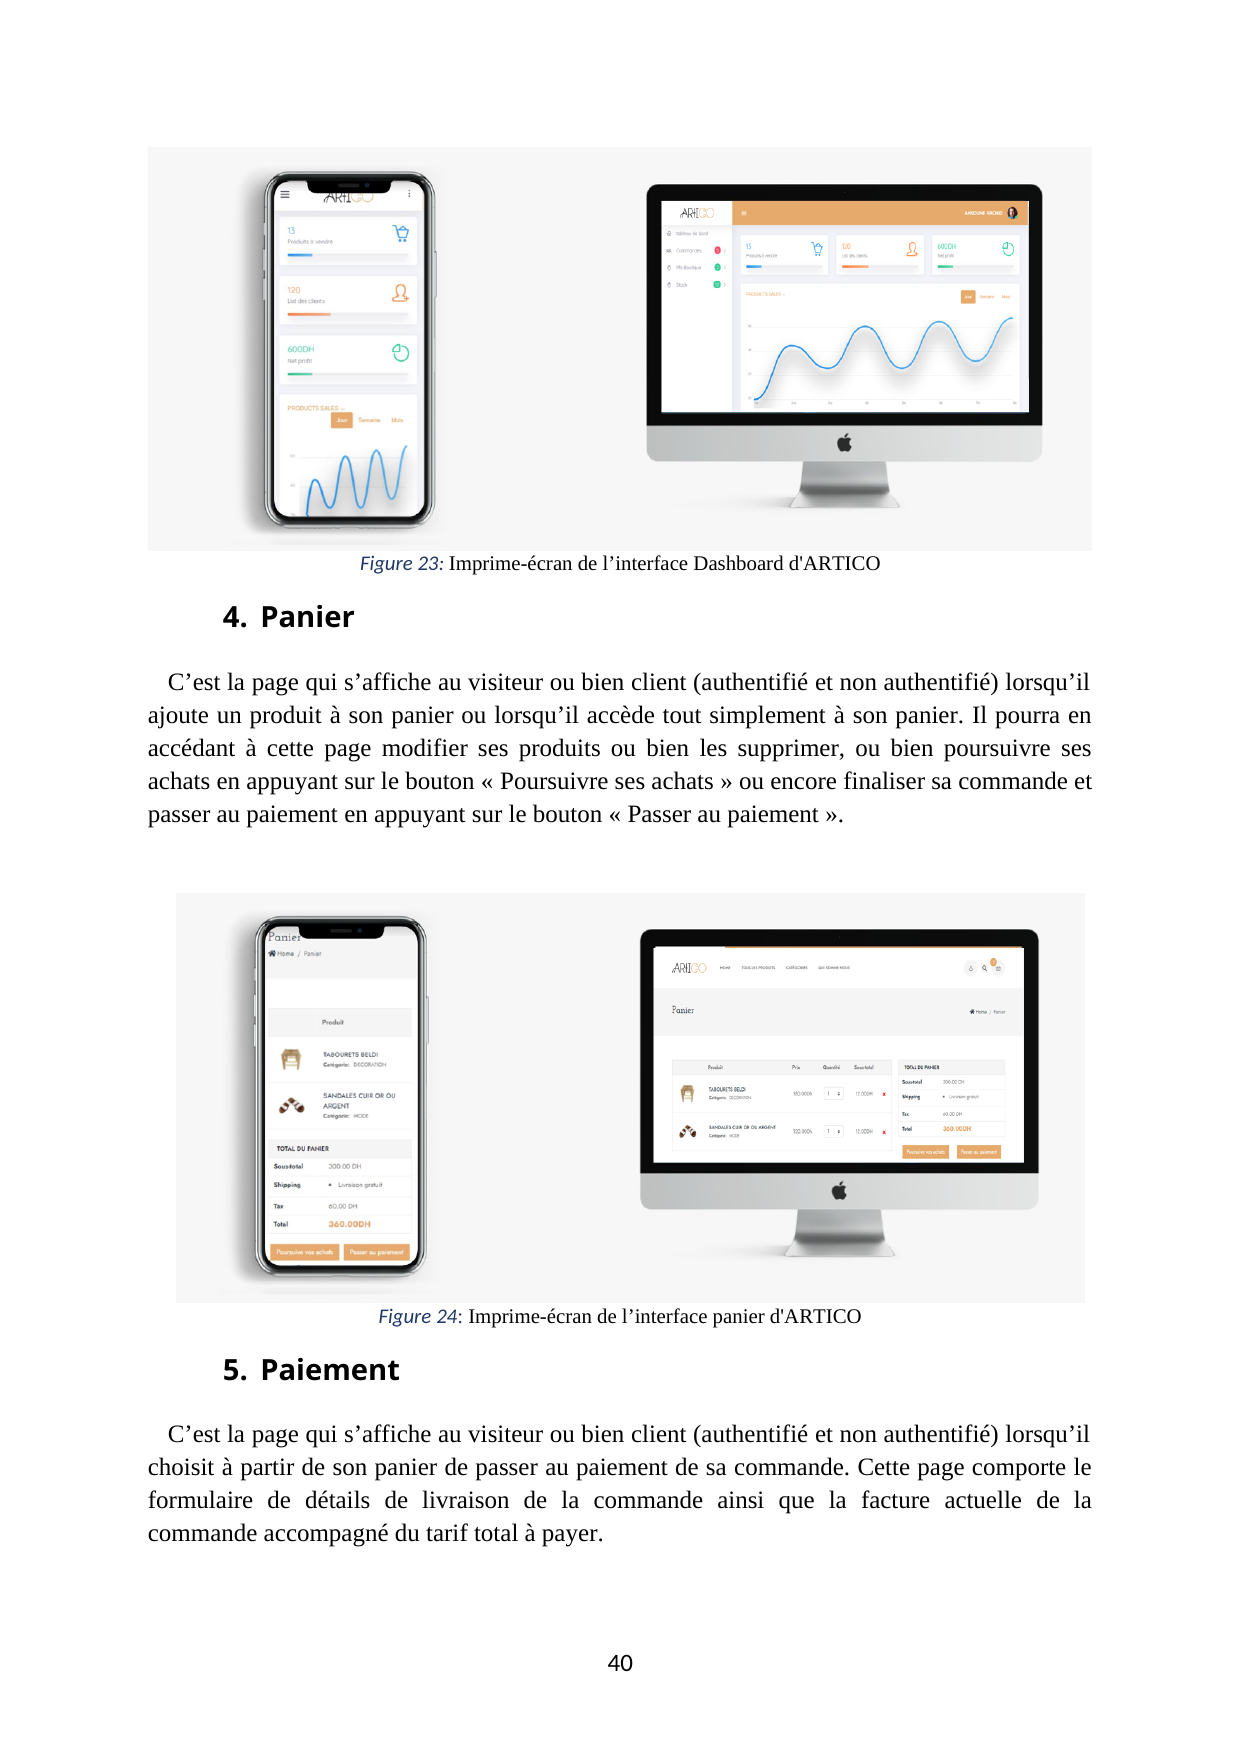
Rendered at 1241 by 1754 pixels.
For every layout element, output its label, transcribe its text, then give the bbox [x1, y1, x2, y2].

subtitle Panier [223, 597, 1093, 636]
text Figure 23: Imprime-écran de l’interface Dashboard d'ARTICO [148, 551, 1093, 576]
subtitle Paiement [223, 1349, 1093, 1389]
picture [176, 893, 1086, 1303]
text C’est la page qui s’affiche au visiteur ou bien client (authentifié et non authentifié) lorsqu’il choisit à partir de son panier de passer au paiement de sa commande. Cette page comporte le formulaire de détails de livraison de la commande ainsi que la facture actuelle de la commande accompagné du tarif total à payer. [148, 1419, 1093, 1547]
text C’est la page qui s’affiche au visiteur ou bien client (authentifié et non authentifié) lorsqu’il ajoute un produit à son panier ou lorsqu’il accède tout simplement à son panier. Il pourra en accédant à cette page modifier ses produits ou bien les supprimer, ou bien poursuivre ses achats en appuyant sur le bouton « Poursuivre ses achats » ou encore finaliser sa commande et passer au paiement en appuyant sur le bouton « Passer au paiement ». [148, 667, 1093, 828]
text Figure 24: Imprime-écran de l’interface panier d'ARTICO [148, 1303, 1093, 1328]
picture [147, 147, 1092, 551]
